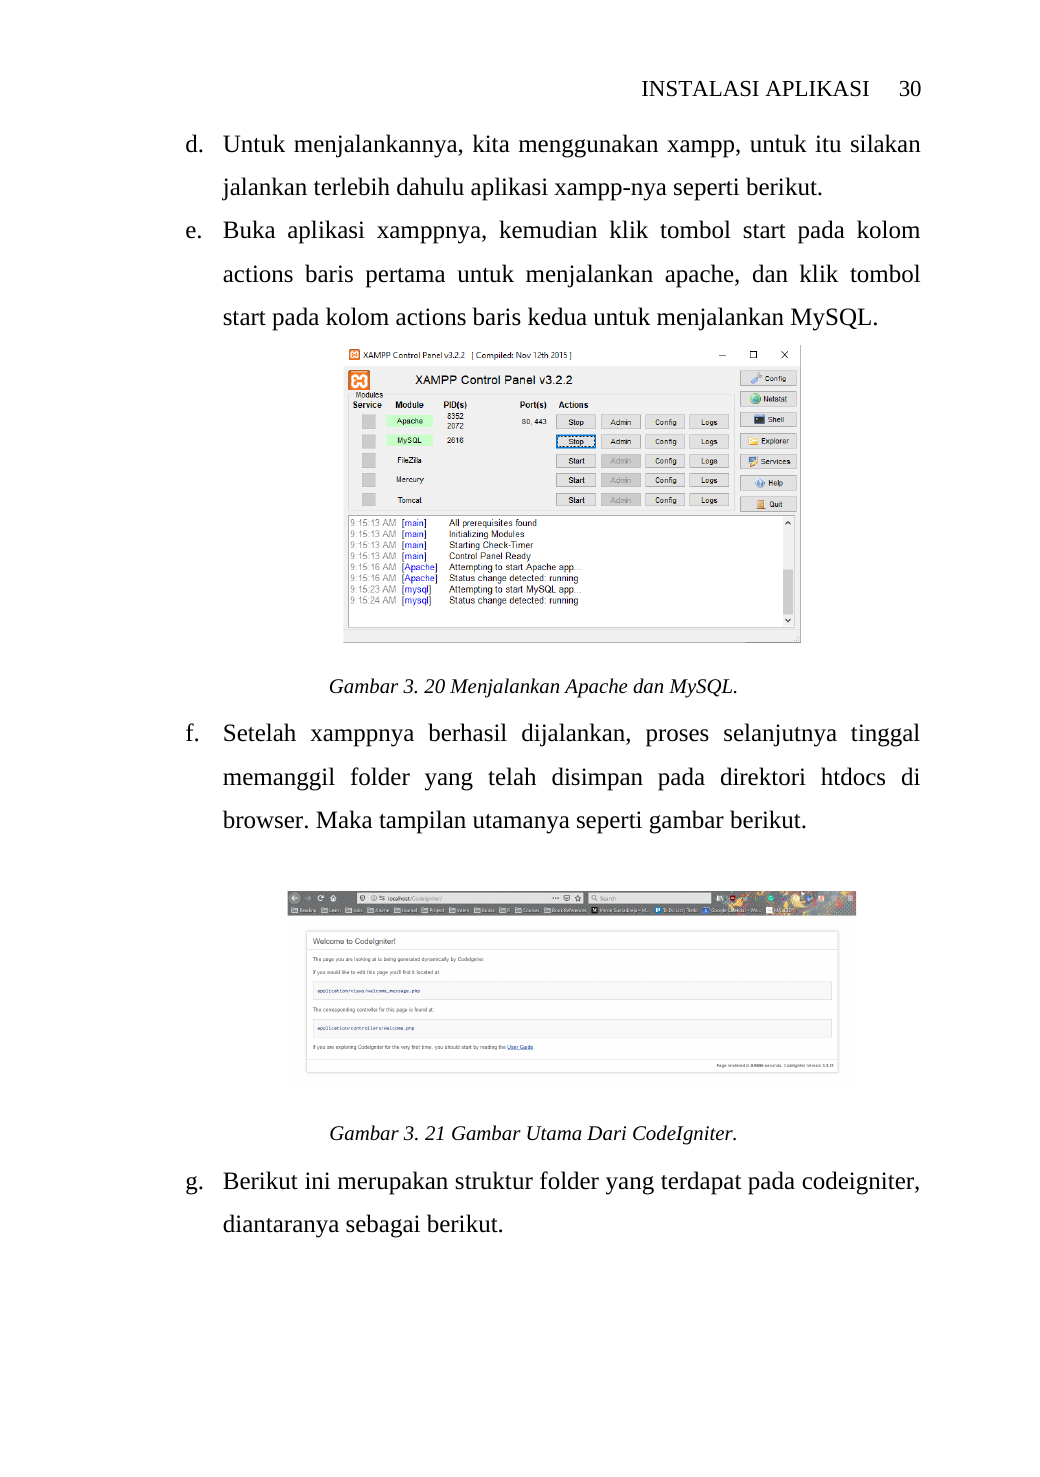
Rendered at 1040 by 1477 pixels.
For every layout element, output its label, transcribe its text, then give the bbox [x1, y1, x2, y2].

text Gambar 3. 20 Menjalankan Apache dan MySQL. [148, 674, 921, 698]
picture [287, 891, 857, 1090]
picture [343, 345, 801, 643]
text Gambar 3. 21 Gambar Utama Dari CodeIgniter. [148, 1121, 921, 1145]
list Setelah xamppnya berhasil dijalankan, proses selanjutnya tinggal memanggil folder yang telah disimpan pada direktori htdocs di browser. Maka tampilan utamanya seperti gambar berikut. [185, 718, 921, 833]
list Berikut ini merupakan struktur folder yang terdapat pada codeigniter, diantaranya sebagai berikut. [185, 1166, 921, 1238]
list Buka aplikasi xamppnya, kemudian klik tombol start pada kolom actions baris pertama untuk menjalankan apache, dan klik tombol start pada kolom actions baris kedua untuk menjalankan MySQL. [185, 216, 921, 331]
list Untuk menjalankannya, kita menggunakan xampp, untuk itu silakan jalankan terlebih dahulu aplikasi xampp-nya seperti berikut. [185, 129, 921, 201]
